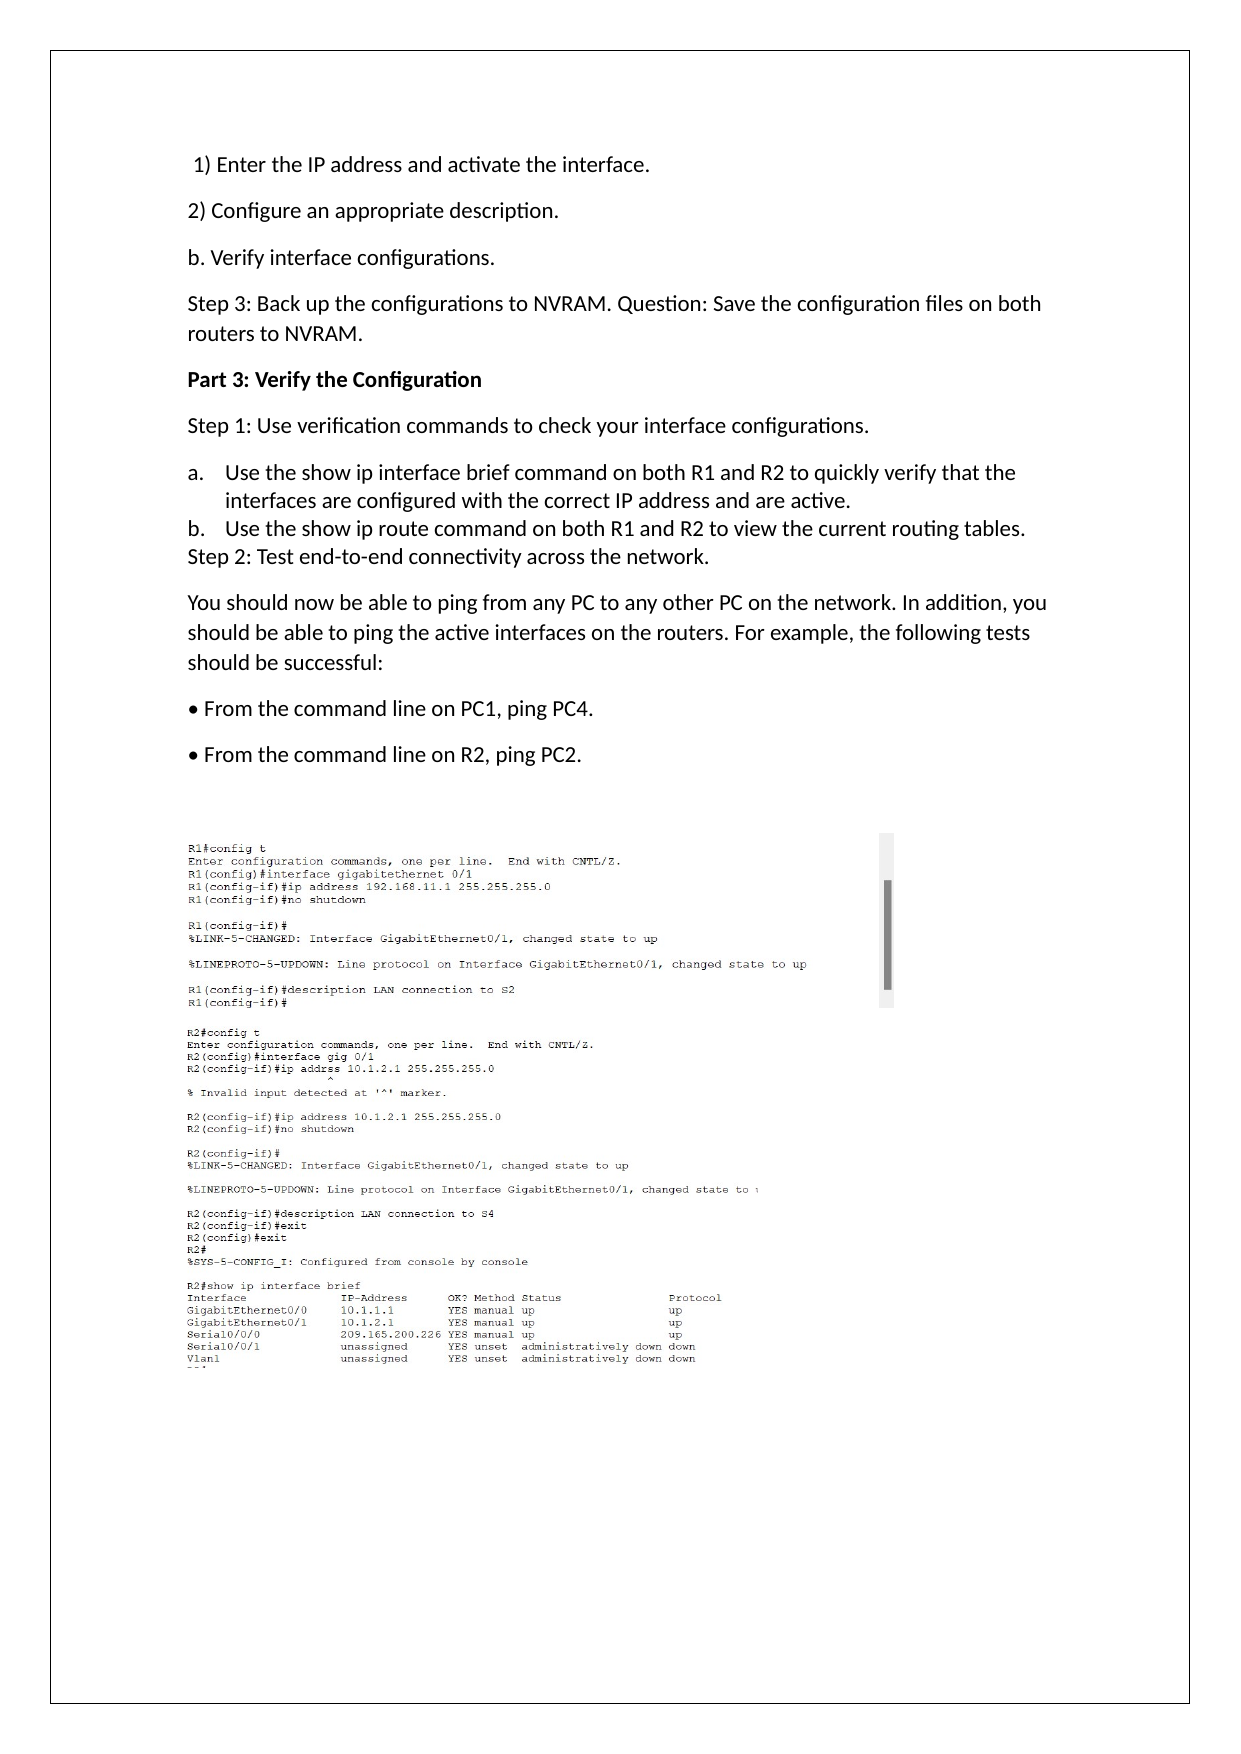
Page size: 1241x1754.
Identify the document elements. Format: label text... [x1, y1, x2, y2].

picture [187, 1026, 758, 1368]
text Step 2: Test end-to-end connectivity across the network. [187, 542, 1090, 570]
text • From the command line on R2, ping PC2. [187, 740, 1090, 768]
text • From the command line on PC1, ping PC4. [187, 694, 1090, 722]
text Part 3: Verify the Configuration [187, 365, 1090, 393]
text You should now be able to ping from any PC to any other PC on the network. In addition, you should be able to ping the active interfaces on the routers. For example, the following tests should be successful: [187, 588, 1090, 676]
list Use the show ip interface brief command on both R1 and R2 to quickly verify that the interfaces are configured with the correct IP address and are active. [187, 458, 1090, 514]
text b. Verify interface configurations. [187, 243, 1090, 271]
list Use the show ip route command on both R1 and R2 to view the current routing tables. [187, 514, 1090, 542]
text 1) Enter the IP address and activate the interface. [187, 150, 1090, 178]
text 2) Configure an appropriate description. [187, 196, 1090, 224]
text Step 1: Use verification commands to check your interface configurations. [187, 411, 1090, 439]
text Step 3: Back up the configurations to NVRAM. Question: Save the configuration files on both routers to NVRAM. [187, 289, 1090, 347]
picture [187, 833, 894, 1008]
